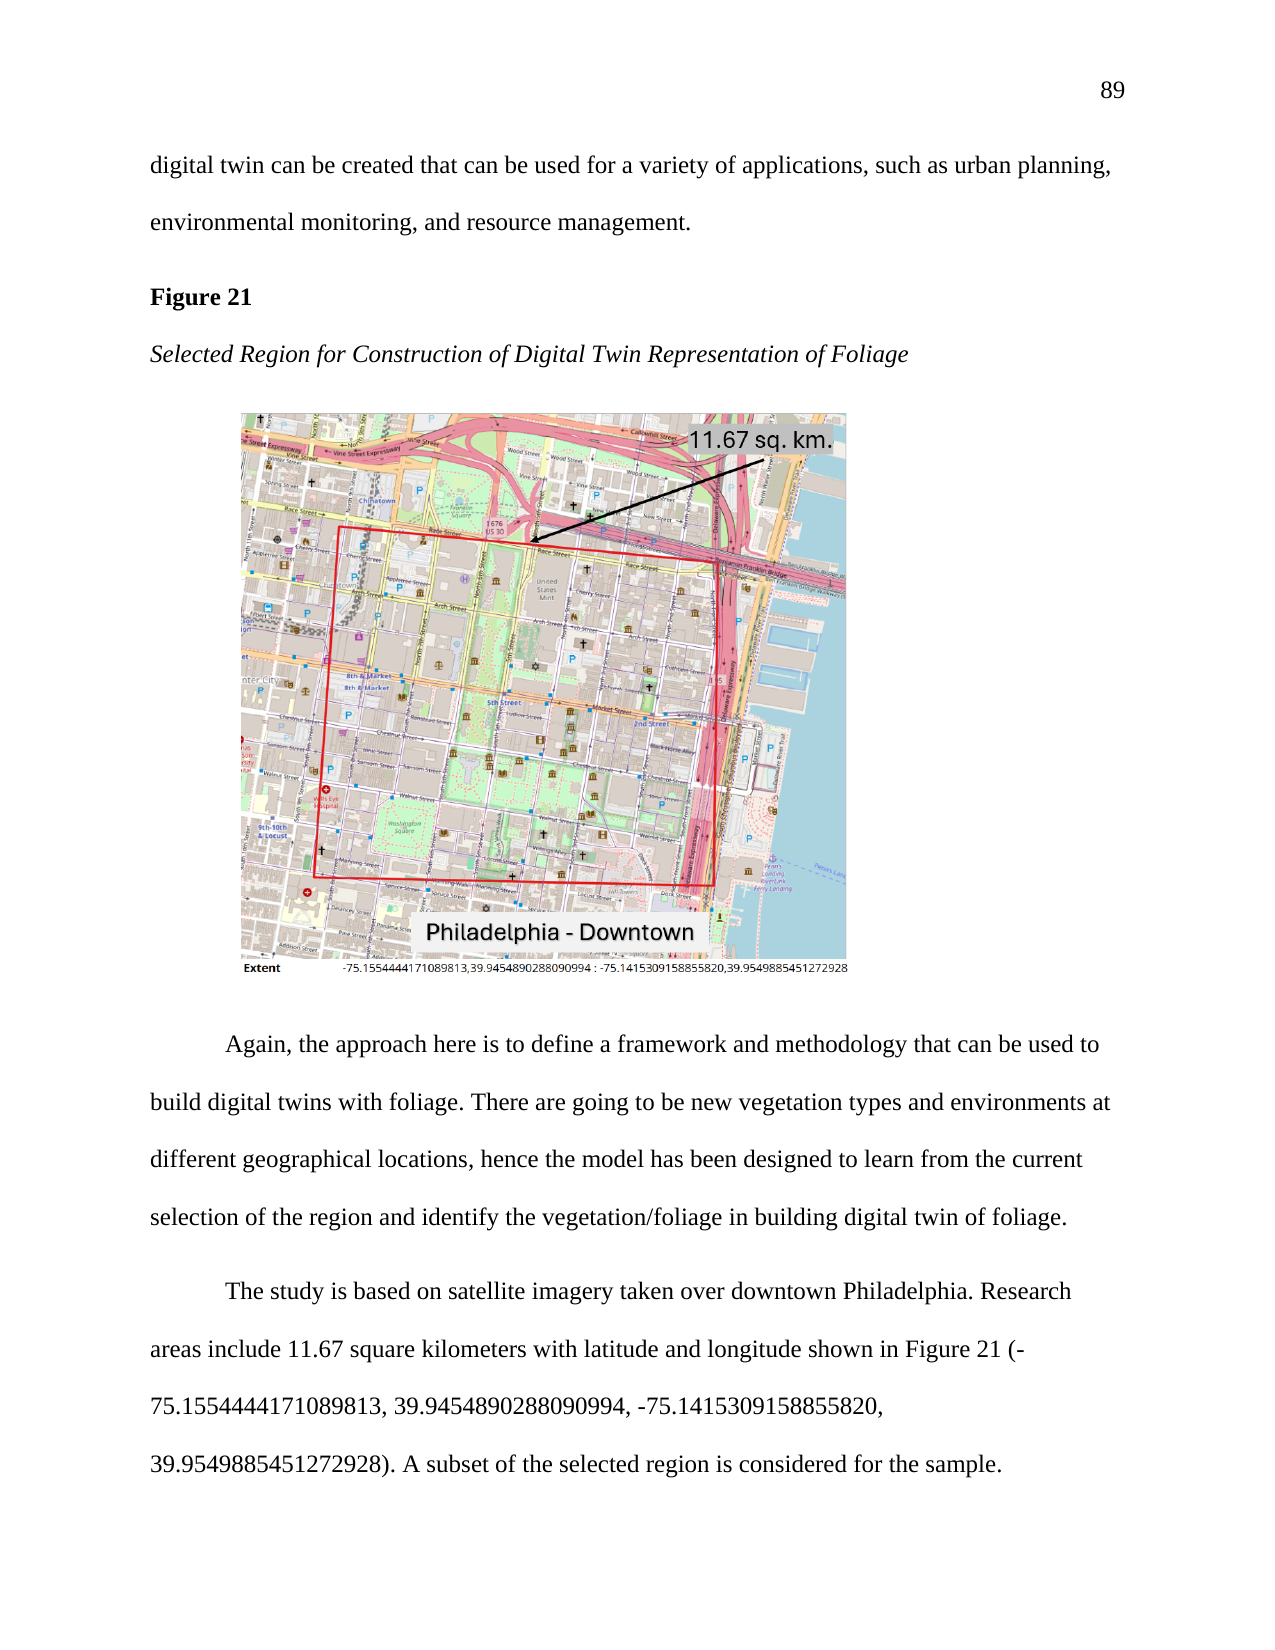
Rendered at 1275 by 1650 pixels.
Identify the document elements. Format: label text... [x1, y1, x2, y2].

text Figure 21 Selected Region for Construction of Digital Twin Representation of Foliage [150, 282, 1125, 368]
text Again, the approach here is to define a framework and methodology that can be used to build digital twins with foliage. There are going to be new vegetation types and environments at different geographical locations, hence the model has been designed to learn from the current selection of the region and identify the vegetation/foliage in building digital twin of foliage. [150, 1029, 1125, 1231]
text The study is based on satellite imagery taken over downtown Philadelphia. Research areas include 11.67 square kilometers with latitude and longitude shown in Figure 21 (-75.1554444171089813, 39.9454890288090994, -75.1415309158855820, 39.9549885451272928). A subset of the selected region is considered for the sample. [150, 1276, 1125, 1477]
picture [225, 396, 861, 985]
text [150, 150, 1125, 236]
